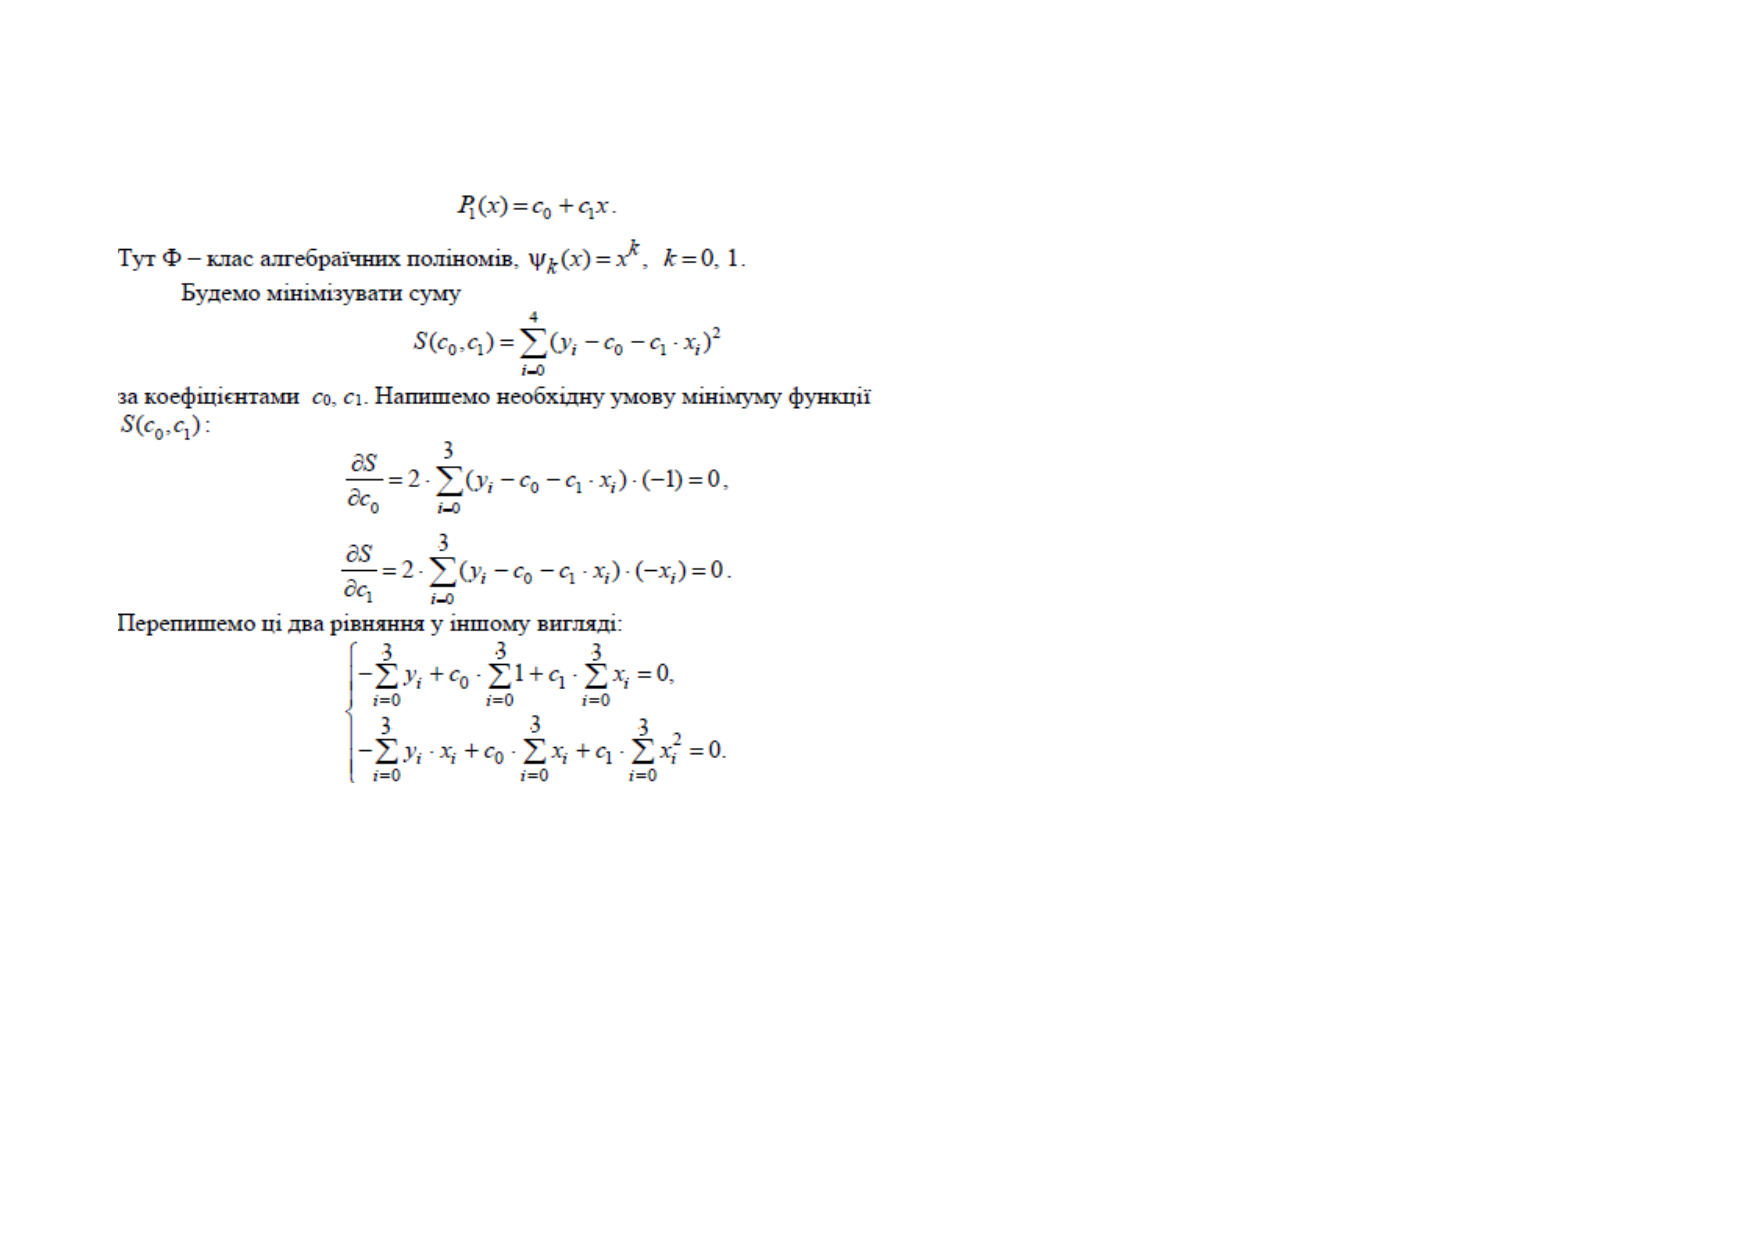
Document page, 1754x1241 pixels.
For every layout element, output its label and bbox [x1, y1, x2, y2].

picture [118, 177, 876, 783]
